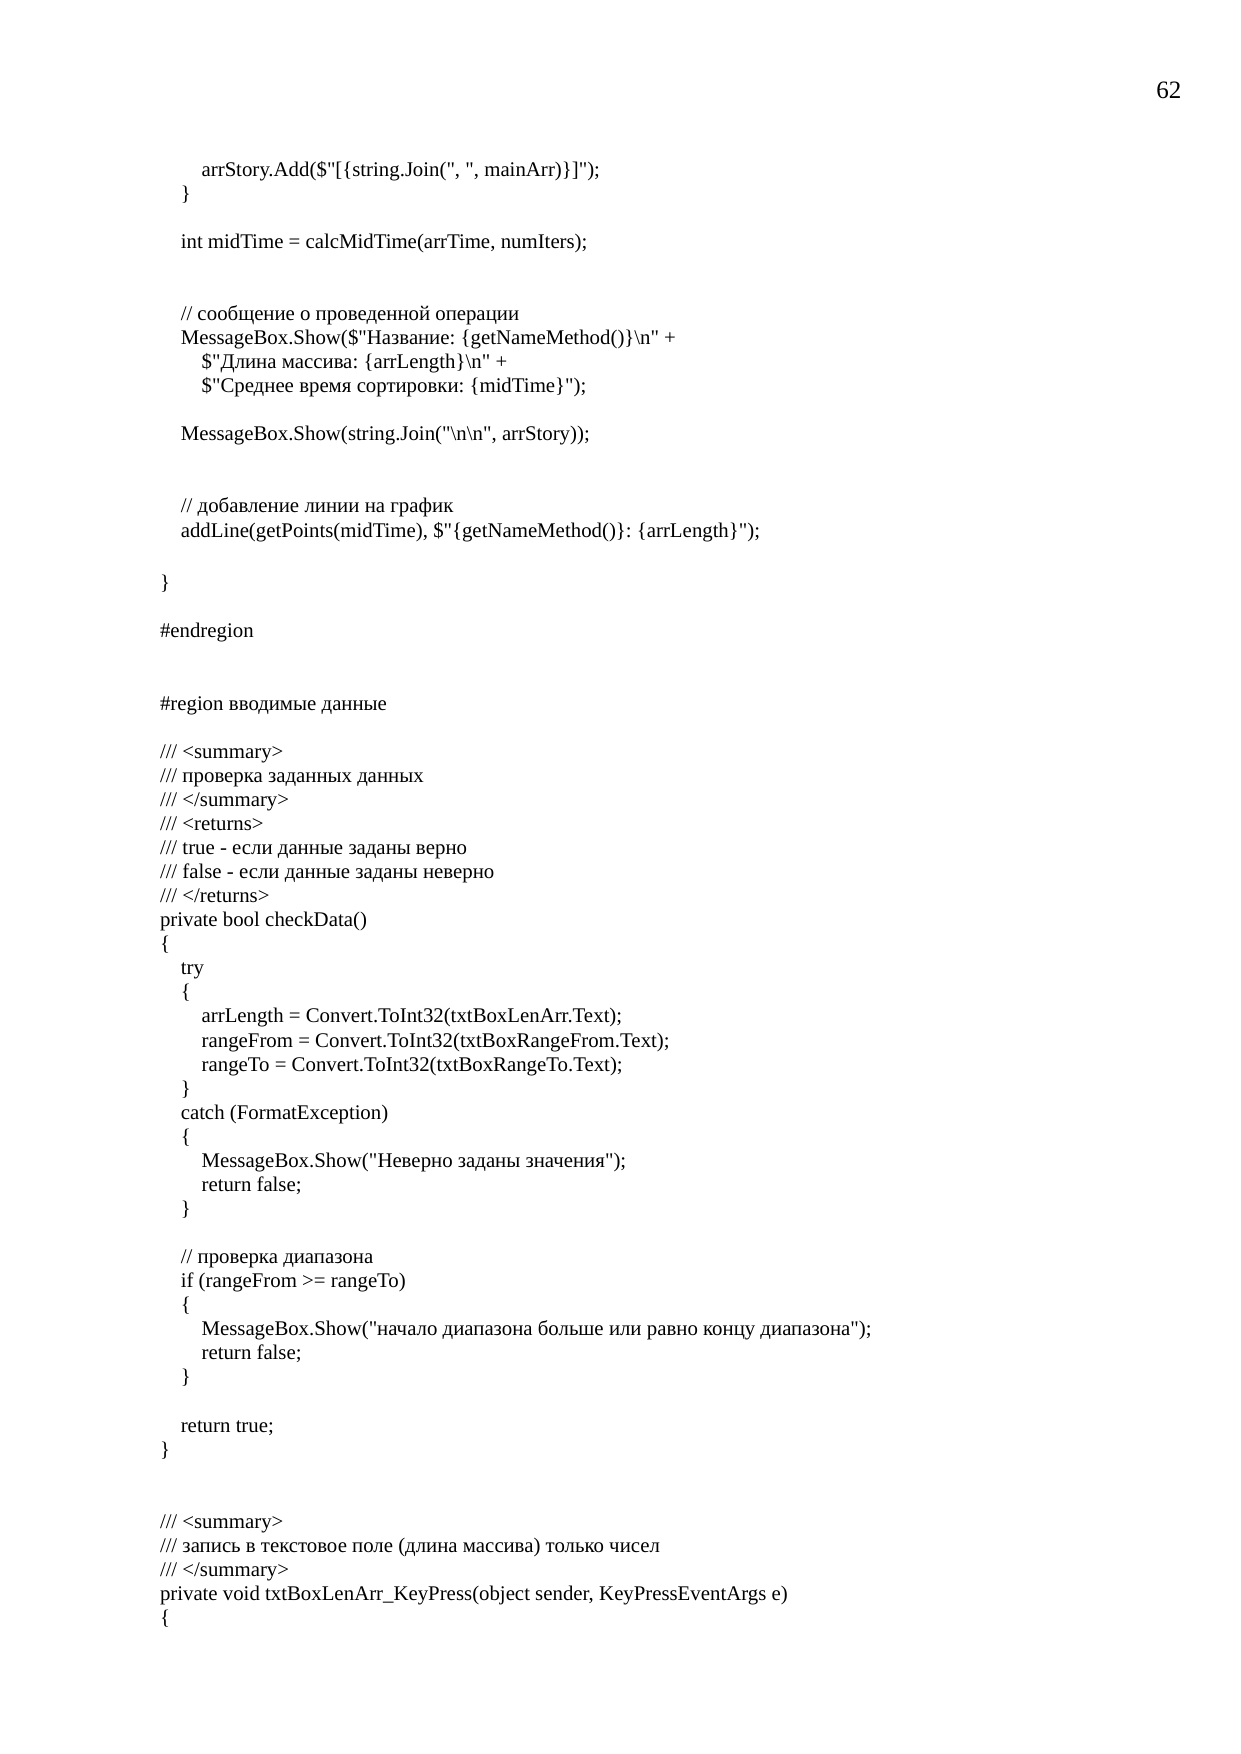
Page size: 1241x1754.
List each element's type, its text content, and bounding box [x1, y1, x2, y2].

text // проверка диапазона [118, 1244, 1181, 1268]
text private void txtBoxLenArr_KeyPress(object sender, KeyPressEventArgs e) [118, 1581, 1181, 1605]
text // добавление линии на график [118, 493, 1181, 517]
text /// <summary> [118, 739, 1181, 763]
text $"Длина массива: {arrLength}\n" + [118, 349, 1181, 373]
text /// запись в текстовое поле (длина массива) только чисел [118, 1533, 1181, 1557]
text } [118, 1076, 1181, 1100]
text // сообщение о проведенной операции [118, 301, 1181, 325]
text /// </returns> [118, 883, 1181, 907]
text rangeTo = Convert.ToInt32(txtBoxRangeTo.Text); [118, 1052, 1181, 1076]
text /// false - если данные заданы неверно [118, 859, 1181, 883]
text try [118, 955, 1181, 979]
text MessageBox.Show(string.Join("\n\n", arrStory)); [118, 421, 1181, 445]
text /// </summary> [118, 1557, 1181, 1581]
text } [118, 1364, 1181, 1388]
text rangeFrom = Convert.ToInt32(txtBoxRangeFrom.Text); [118, 1027, 1181, 1052]
text } [118, 181, 1181, 205]
text /// <summary> [118, 1509, 1181, 1533]
text } [118, 570, 1181, 594]
text int midTime = calcMidTime(arrTime, numIters); [118, 229, 1181, 253]
text $"Среднее время сортировки: {midTime}"); [118, 373, 1181, 397]
text /// <returns> [118, 811, 1181, 835]
text /// true - если данные заданы верно [118, 835, 1181, 859]
text } [118, 1196, 1181, 1220]
text arrStory.Add($"[{string.Join(", ", mainArr)}]"); [118, 157, 1181, 181]
text catch (FormatException) [118, 1100, 1181, 1124]
text private bool checkData() [118, 907, 1181, 931]
text return true; [118, 1412, 1181, 1437]
text { [118, 1605, 1181, 1629]
text } [118, 1437, 1181, 1461]
text MessageBox.Show($"Название: {getNameMethod()}\n" + [118, 325, 1181, 349]
text { [118, 1124, 1181, 1148]
text return false; [118, 1340, 1181, 1364]
text return false; [118, 1172, 1181, 1196]
text MessageBox.Show("начало диапазона больше или равно концу диапазона"); [118, 1316, 1181, 1340]
text /// проверка заданных данных [118, 763, 1181, 787]
text /// </summary> [118, 787, 1181, 811]
text if (rangeFrom >= rangeTo) [118, 1268, 1181, 1292]
text MessageBox.Show("Неверно заданы значения"); [118, 1148, 1181, 1172]
text arrLength = Convert.ToInt32(txtBoxLenArr.Text); [118, 1003, 1181, 1027]
text #region вводимые данные [118, 691, 1181, 715]
text { [118, 979, 1181, 1003]
text { [118, 931, 1181, 955]
text { [118, 1292, 1181, 1316]
text #endregion [118, 618, 1181, 642]
text addLine(getPoints(midTime), $"{getNameMethod()}: {arrLength}"); [118, 517, 1181, 542]
